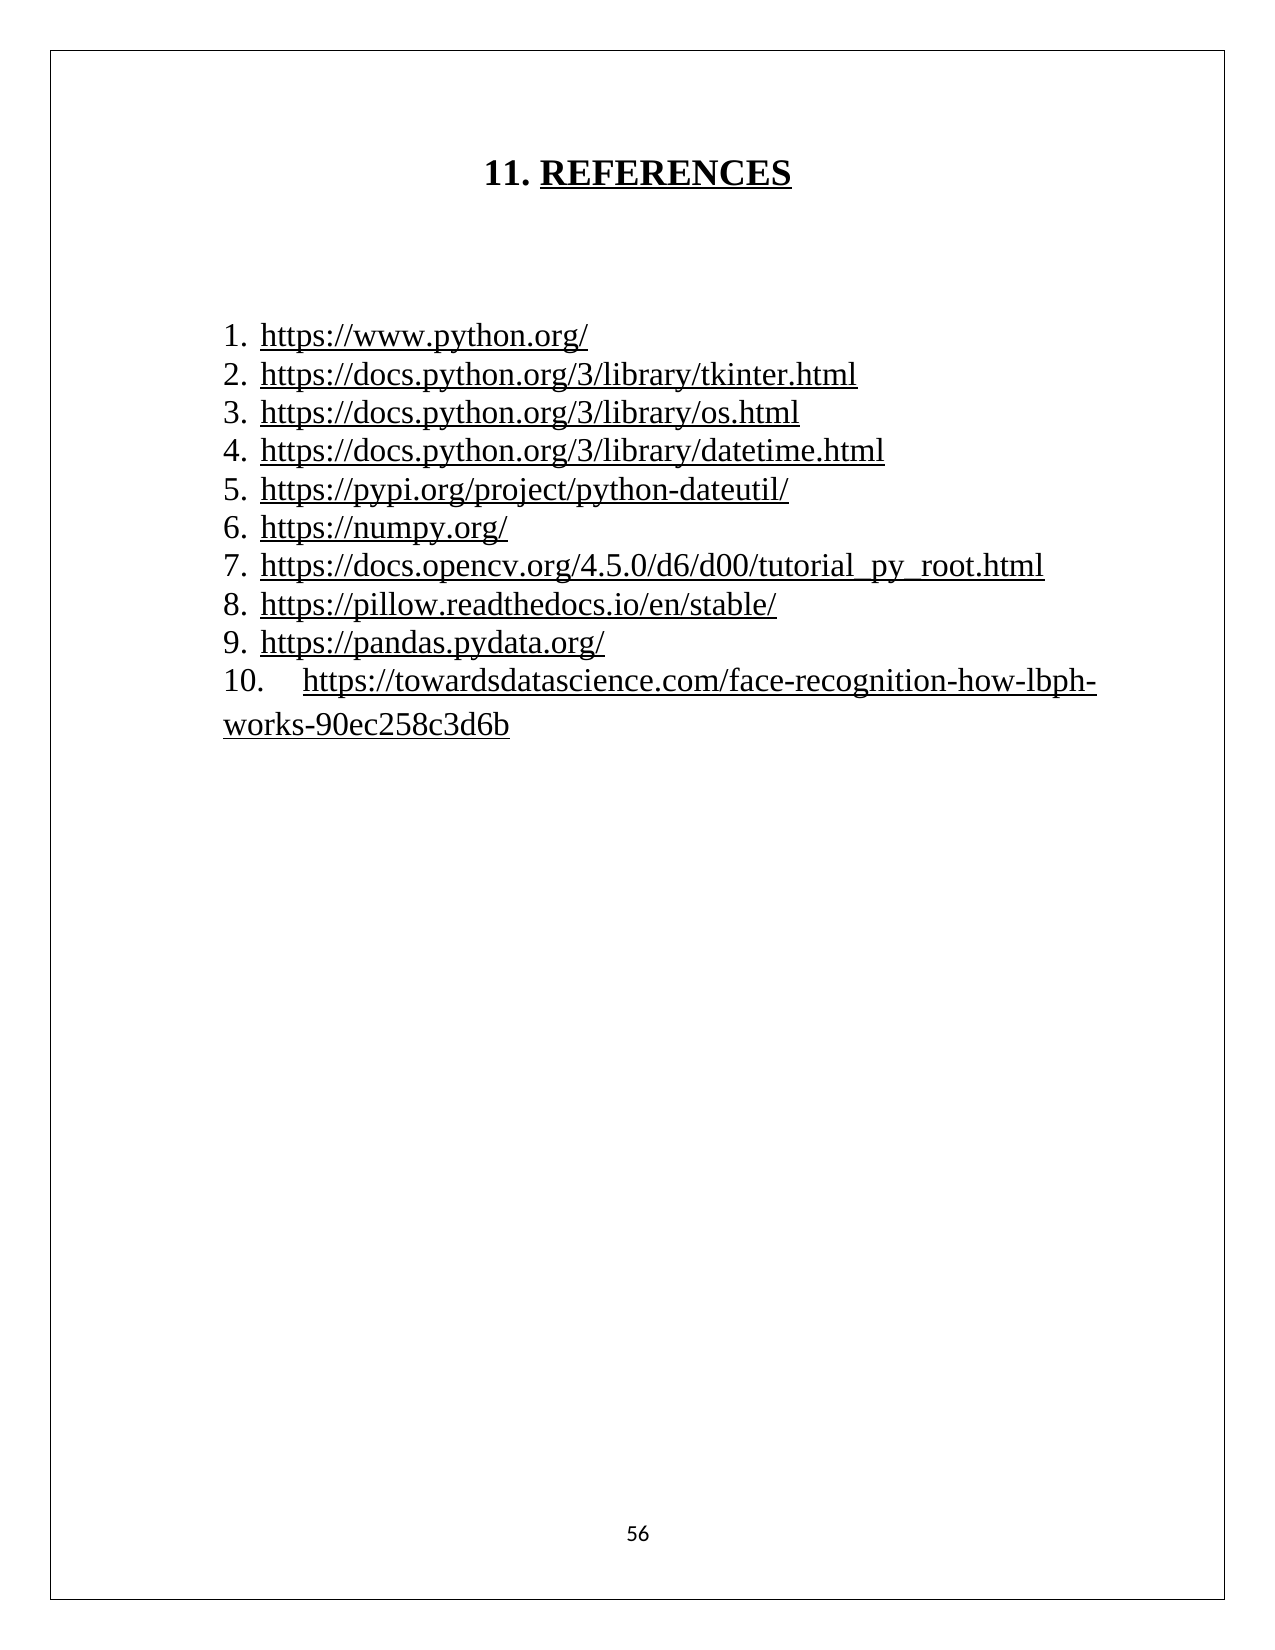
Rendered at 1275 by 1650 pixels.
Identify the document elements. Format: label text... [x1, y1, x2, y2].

list https://www.python.org/ [223, 315, 1125, 354]
list https://docs.python.org/3/library/datetime.html [223, 430, 1125, 469]
text 10. https://towardsdatascience.com/face-recognition-how-lbph-works-90ec258c3d6b [223, 660, 1125, 743]
list https://numpy.org/ [223, 507, 1125, 545]
list https://docs.python.org/3/library/os.html [223, 392, 1125, 430]
text 11. REFERENCES [150, 150, 1125, 193]
list https://pillow.readthedocs.io/en/stable/ [223, 584, 1125, 622]
list https://pandas.pydata.org/ [223, 622, 1125, 660]
list https://docs.python.org/3/library/tkinter.html [223, 354, 1125, 392]
list https://docs.opencv.org/4.5.0/d6/d00/tutorial_py_root.html [223, 545, 1125, 584]
list https://pypi.org/project/python-dateutil/ [223, 469, 1125, 507]
